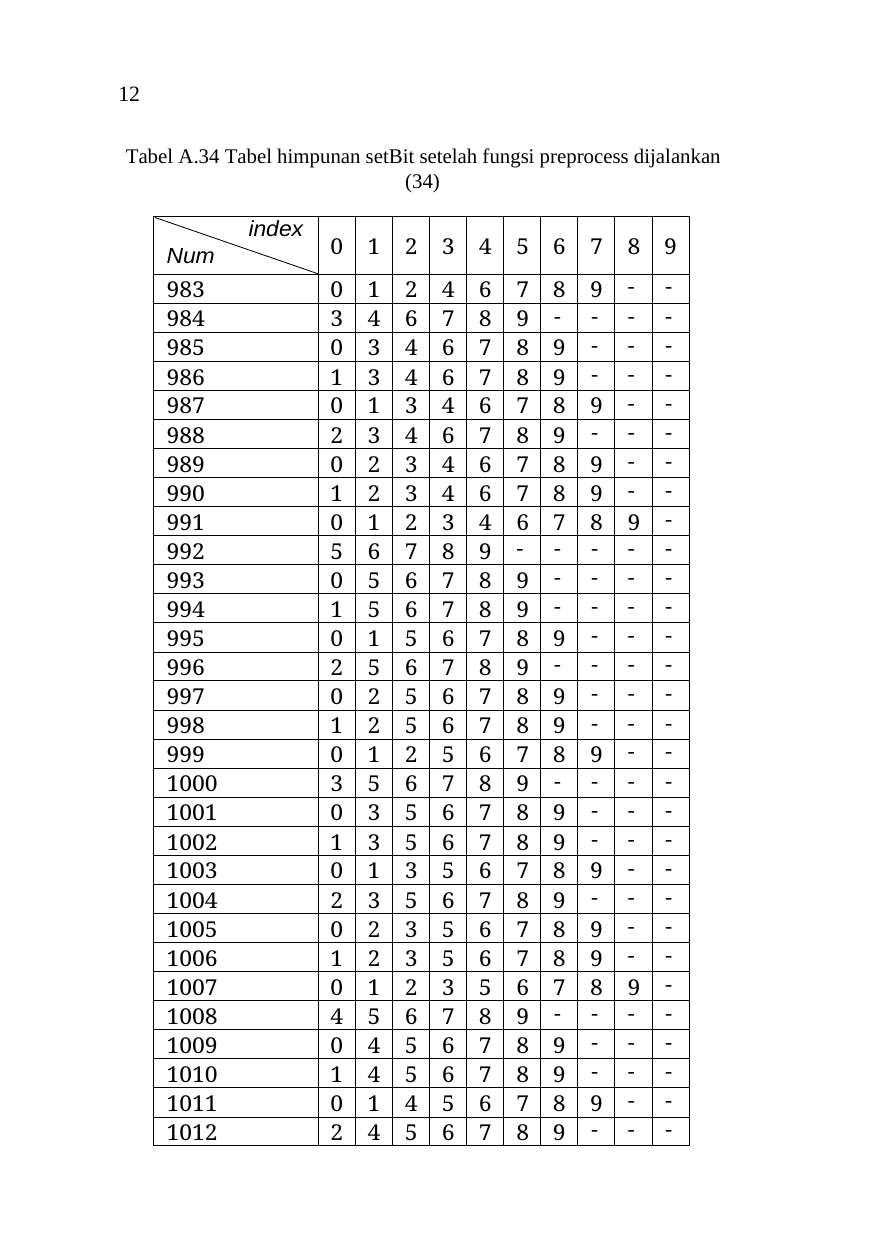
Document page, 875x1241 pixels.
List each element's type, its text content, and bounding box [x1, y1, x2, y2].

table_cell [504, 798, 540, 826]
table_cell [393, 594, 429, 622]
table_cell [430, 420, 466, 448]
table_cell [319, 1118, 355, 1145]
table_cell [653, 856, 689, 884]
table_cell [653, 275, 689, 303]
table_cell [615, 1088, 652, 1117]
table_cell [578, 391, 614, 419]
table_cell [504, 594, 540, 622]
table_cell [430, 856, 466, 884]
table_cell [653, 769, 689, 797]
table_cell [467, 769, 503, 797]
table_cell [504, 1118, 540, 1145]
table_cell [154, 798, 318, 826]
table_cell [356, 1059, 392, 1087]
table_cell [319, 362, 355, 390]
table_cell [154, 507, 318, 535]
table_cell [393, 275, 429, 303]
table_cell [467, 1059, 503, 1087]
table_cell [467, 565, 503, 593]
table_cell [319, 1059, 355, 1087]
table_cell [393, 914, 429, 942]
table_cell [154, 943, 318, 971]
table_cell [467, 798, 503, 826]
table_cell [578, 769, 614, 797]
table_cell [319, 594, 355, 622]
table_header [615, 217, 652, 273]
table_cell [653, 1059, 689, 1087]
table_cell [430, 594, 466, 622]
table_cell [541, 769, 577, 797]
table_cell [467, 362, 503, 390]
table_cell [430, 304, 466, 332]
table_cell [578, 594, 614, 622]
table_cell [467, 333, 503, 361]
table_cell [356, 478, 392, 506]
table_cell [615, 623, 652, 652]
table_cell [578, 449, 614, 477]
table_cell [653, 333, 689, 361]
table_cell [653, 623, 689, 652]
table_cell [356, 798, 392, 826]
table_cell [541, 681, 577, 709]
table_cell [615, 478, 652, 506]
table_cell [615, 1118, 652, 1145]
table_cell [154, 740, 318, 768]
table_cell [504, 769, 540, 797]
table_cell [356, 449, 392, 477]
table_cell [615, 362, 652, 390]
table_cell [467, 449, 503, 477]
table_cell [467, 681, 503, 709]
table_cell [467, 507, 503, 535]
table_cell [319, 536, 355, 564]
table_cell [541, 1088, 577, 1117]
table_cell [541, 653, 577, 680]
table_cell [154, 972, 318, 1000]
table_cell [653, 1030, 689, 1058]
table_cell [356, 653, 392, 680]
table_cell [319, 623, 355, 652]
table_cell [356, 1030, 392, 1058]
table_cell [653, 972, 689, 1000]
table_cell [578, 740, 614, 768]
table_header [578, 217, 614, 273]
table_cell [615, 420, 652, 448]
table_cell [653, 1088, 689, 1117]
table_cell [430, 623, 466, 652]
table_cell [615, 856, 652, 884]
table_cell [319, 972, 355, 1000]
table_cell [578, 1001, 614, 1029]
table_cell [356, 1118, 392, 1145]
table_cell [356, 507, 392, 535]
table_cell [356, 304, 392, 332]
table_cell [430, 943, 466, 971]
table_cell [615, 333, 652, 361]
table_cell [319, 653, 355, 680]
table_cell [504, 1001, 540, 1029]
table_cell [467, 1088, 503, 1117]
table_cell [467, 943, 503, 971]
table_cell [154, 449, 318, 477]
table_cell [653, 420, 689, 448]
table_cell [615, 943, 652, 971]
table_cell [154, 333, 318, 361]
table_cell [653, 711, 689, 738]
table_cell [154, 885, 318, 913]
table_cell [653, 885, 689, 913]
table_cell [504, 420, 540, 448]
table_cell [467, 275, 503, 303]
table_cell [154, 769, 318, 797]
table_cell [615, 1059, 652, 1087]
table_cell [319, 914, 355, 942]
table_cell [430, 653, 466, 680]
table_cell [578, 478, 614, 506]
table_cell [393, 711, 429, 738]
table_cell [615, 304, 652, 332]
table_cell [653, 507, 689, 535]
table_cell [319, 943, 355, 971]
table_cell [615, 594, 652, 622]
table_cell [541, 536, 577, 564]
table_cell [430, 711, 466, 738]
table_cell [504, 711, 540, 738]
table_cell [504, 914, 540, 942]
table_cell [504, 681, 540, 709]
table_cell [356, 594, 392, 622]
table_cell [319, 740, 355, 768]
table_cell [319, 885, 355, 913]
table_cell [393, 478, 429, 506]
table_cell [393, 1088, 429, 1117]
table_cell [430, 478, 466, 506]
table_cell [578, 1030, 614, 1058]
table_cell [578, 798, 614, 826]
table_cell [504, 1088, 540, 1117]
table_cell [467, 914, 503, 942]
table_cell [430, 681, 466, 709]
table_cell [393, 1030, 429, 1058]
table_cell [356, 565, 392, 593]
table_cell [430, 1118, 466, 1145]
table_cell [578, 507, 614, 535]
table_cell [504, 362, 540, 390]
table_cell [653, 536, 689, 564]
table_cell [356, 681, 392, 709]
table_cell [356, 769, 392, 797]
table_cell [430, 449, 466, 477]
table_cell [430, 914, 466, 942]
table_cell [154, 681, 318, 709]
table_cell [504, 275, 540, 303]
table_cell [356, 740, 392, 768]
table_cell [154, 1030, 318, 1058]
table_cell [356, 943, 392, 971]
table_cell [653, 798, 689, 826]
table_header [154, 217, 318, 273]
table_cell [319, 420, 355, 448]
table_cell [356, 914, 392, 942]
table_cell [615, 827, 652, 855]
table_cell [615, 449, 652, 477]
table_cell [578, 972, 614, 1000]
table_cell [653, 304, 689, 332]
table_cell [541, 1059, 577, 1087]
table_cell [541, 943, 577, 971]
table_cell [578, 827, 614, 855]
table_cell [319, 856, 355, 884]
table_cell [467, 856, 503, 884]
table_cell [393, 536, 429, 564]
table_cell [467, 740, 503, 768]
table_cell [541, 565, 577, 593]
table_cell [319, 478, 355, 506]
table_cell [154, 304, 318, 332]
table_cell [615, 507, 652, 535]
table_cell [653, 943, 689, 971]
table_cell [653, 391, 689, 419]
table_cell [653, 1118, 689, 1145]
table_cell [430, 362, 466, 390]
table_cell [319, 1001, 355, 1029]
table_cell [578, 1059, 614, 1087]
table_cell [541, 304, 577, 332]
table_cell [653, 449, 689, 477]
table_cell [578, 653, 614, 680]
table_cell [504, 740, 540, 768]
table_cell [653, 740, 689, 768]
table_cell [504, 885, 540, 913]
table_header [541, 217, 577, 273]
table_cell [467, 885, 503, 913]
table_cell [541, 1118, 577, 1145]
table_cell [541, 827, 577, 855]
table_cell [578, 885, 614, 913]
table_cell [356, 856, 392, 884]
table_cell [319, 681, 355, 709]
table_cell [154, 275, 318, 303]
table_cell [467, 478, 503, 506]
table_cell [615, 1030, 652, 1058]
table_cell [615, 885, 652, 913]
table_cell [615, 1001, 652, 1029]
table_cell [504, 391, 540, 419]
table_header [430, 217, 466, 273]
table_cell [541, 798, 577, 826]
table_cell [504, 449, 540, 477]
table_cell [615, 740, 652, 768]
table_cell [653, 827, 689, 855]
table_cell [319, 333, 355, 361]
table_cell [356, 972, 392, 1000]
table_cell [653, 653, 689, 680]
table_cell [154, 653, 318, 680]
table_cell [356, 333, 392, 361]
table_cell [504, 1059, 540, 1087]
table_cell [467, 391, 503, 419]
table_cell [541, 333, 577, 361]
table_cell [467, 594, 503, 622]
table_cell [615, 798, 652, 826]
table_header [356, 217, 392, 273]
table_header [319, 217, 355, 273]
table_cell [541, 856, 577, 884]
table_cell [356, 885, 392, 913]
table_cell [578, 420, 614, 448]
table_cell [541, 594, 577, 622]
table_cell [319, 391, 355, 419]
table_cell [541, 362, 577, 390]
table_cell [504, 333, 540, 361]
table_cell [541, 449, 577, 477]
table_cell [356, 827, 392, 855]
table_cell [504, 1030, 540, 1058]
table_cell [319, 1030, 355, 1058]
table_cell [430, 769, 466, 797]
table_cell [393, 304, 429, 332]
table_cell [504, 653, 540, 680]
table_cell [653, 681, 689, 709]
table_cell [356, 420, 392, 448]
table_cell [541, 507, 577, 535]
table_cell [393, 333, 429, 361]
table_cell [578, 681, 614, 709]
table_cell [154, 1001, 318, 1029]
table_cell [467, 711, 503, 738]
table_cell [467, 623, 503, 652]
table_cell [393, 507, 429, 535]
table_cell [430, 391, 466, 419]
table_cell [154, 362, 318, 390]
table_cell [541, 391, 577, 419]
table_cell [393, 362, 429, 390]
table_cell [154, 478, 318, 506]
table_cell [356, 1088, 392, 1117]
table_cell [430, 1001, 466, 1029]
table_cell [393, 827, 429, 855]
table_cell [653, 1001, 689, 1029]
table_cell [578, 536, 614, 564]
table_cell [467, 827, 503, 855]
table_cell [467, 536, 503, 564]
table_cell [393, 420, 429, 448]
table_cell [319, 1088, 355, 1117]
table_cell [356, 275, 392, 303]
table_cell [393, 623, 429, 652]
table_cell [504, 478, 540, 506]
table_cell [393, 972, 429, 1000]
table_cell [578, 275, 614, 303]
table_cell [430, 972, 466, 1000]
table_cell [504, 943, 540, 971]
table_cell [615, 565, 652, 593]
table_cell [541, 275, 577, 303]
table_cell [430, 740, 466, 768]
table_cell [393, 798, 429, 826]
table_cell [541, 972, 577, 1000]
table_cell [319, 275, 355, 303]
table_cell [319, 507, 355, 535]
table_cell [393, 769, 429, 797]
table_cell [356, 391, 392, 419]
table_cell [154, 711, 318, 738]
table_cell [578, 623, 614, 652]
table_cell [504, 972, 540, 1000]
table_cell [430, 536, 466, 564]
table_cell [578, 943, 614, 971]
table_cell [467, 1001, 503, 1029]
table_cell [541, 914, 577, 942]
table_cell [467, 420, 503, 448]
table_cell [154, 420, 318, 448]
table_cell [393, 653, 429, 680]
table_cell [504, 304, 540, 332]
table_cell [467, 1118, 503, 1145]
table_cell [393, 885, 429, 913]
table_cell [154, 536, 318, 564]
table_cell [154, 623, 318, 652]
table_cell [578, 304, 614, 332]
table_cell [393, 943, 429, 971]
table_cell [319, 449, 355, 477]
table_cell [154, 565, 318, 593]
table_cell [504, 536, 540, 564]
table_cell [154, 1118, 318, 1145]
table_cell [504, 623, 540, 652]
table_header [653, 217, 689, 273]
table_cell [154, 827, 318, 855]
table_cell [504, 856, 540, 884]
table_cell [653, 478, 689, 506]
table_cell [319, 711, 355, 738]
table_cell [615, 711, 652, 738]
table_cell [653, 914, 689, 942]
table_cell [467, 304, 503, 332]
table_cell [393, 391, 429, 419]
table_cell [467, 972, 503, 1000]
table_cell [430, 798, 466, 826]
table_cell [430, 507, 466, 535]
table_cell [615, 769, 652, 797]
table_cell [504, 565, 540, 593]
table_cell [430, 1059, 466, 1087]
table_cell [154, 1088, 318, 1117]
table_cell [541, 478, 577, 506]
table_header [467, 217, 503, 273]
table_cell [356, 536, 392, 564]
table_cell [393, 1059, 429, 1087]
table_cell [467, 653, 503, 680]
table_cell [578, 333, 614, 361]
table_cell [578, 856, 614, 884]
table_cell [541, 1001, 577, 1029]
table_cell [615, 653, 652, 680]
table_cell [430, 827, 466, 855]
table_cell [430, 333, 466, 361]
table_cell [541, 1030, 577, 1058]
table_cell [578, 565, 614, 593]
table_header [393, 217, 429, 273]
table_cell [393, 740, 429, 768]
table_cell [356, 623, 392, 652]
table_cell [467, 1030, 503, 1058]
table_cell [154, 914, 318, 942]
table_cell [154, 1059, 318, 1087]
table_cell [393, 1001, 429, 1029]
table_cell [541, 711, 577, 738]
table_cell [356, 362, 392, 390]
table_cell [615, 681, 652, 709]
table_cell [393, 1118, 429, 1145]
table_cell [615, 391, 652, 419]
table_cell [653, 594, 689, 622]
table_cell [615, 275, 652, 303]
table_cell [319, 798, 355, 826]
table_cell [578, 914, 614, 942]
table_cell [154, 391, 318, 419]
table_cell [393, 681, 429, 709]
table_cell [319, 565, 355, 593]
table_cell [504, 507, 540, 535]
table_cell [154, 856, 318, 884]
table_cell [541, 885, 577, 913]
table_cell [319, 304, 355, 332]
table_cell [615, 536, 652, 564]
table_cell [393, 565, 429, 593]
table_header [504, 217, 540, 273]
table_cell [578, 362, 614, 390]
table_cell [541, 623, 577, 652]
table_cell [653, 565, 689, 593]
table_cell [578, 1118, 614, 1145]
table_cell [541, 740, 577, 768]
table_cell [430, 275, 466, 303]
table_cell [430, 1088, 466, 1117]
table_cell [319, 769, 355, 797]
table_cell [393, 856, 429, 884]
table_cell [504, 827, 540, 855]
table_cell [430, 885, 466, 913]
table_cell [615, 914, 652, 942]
text Tabel A.34 Tabel himpunan setBit setelah fungsi preprocess dijalankan (34) [126, 144, 737, 193]
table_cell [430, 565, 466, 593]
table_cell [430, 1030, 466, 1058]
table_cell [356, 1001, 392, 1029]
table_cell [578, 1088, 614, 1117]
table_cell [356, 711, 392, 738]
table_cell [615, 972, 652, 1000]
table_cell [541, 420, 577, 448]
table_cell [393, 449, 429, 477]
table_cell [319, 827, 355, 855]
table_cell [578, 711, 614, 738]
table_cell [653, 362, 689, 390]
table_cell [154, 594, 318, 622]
